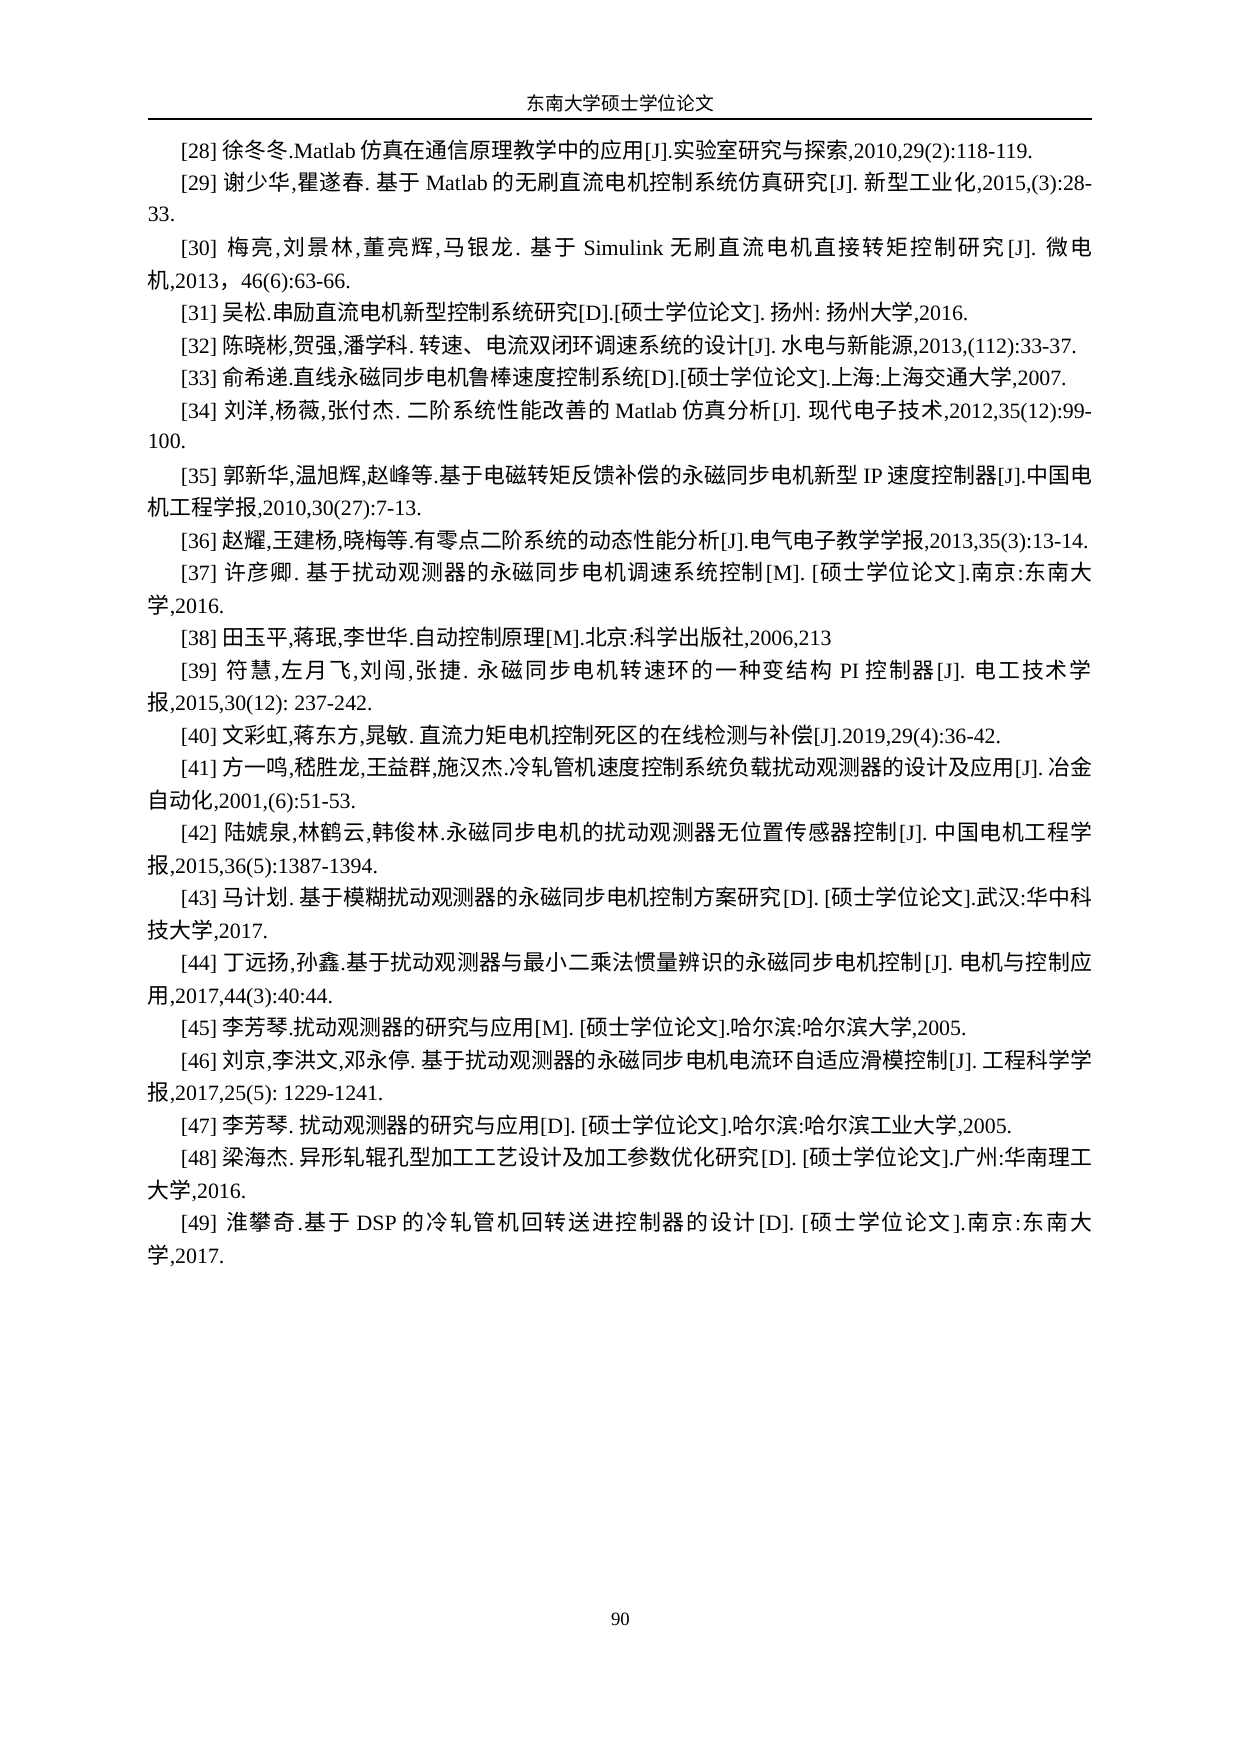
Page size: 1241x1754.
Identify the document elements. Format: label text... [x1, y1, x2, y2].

text [38] 田玉平,蒋珉,李世华.自动控制原理[M].北京:科学出版社,2006,213 [148, 620, 1092, 652]
text [32] 陈晓彬,贺强,潘学科. 转速、电流双闭环调速系统的设计[J]. 水电与新能源,2013,(112):33-37. [148, 327, 1092, 360]
text [29] 谢少华,瞿遂春. 基于Matlab的无刷直流电机控制系统仿真研究[J]. 新型工业化,2015,(3):28-33. [148, 165, 1092, 230]
text [37] 许彦卿. 基于扰动观测器的永磁同步电机调速系统控制[M]. [硕士学位论文].南京:东南大学,2016. [148, 555, 1092, 620]
text [43] 马计划. 基于模糊扰动观测器的永磁同步电机控制方案研究[D]. [硕士学位论文].武汉:华中科技大学,2017. [148, 880, 1092, 945]
text [42] 陆婋泉,林鹤云,韩俊林.永磁同步电机的扰动观测器无位置传感器控制[J]. 中国电机工程学报,2015,36(5):1387-1394. [148, 815, 1092, 880]
text [34] 刘洋,杨薇,张付杰. 二阶系统性能改善的Matlab仿真分析[J]. 现代电子技术,2012,35(12):99-100. [148, 392, 1092, 457]
text [39] 符慧,左月飞,刘闯,张捷. 永磁同步电机转速环的一种变结构PI控制器[J]. 电工技术学报,2015,30(12): 237-242. [148, 652, 1092, 717]
text [41] 方一鸣,嵇胜龙,王益群,施汉杰.冷轧管机速度控制系统负载扰动观测器的设计及应用[J]. 冶金自动化,2001,(6):51-53. [148, 750, 1092, 815]
text [48] 梁海杰. 异形轧辊孔型加工工艺设计及加工参数优化研究[D]. [硕士学位论文].广州:华南理工大学,2016. [148, 1140, 1092, 1205]
text [47] 李芳琴. 扰动观测器的研究与应用[D]. [硕士学位论文].哈尔滨:哈尔滨工业大学,2005. [148, 1107, 1092, 1140]
text [49] 淮攀奇.基于DSP的冷轧管机回转送进控制器的设计[D]. [硕士学位论文].南京:东南大学,2017. [148, 1205, 1092, 1270]
text [30] 梅亮,刘景林,董亮辉,马银龙. 基于Simulink无刷直流电机直接转矩控制研究[J]. 微电机,2013，46(6):63-66. [148, 230, 1092, 295]
text [36] 赵耀,王建杨,晓梅等.有零点二阶系统的动态性能分析[J].电气电子教学学报,2013,35(3):13-14. [148, 522, 1092, 555]
text [31] 吴松.串励直流电机新型控制系统研究[D].[硕士学位论文]. 扬州: 扬州大学,2016. [148, 295, 1092, 327]
text [40] 文彩虹,蒋东方,晁敏. 直流力矩电机控制死区的在线检测与补偿[J].2019,29(4):36-42. [148, 717, 1092, 750]
text [35] 郭新华,温旭辉,赵峰等.基于电磁转矩反馈补偿的永磁同步电机新型IP速度控制器[J].中国电机工程学报,2010,30(27):7-13. [148, 457, 1092, 522]
text [44] 丁远扬,孙鑫.基于扰动观测器与最小二乘法惯量辨识的永磁同步电机控制[J]. 电机与控制应用,2017,44(3):40:44. [148, 945, 1092, 1010]
text [45] 李芳琴.扰动观测器的研究与应用[M]. [硕士学位论文].哈尔滨:哈尔滨大学,2005. [148, 1010, 1092, 1042]
text [33] 俞希递.直线永磁同步电机鲁棒速度控制系统[D].[硕士学位论文].上海:上海交通大学,2007. [148, 360, 1092, 392]
text [46] 刘京,李洪文,邓永停. 基于扰动观测器的永磁同步电机电流环自适应滑模控制[J]. 工程科学学报,2017,25(5): 1229-1241. [148, 1042, 1092, 1107]
text [28] 徐冬冬.Matlab仿真在通信原理教学中的应用[J].实验室研究与探索,2010,29(2):118-119. [148, 132, 1092, 165]
